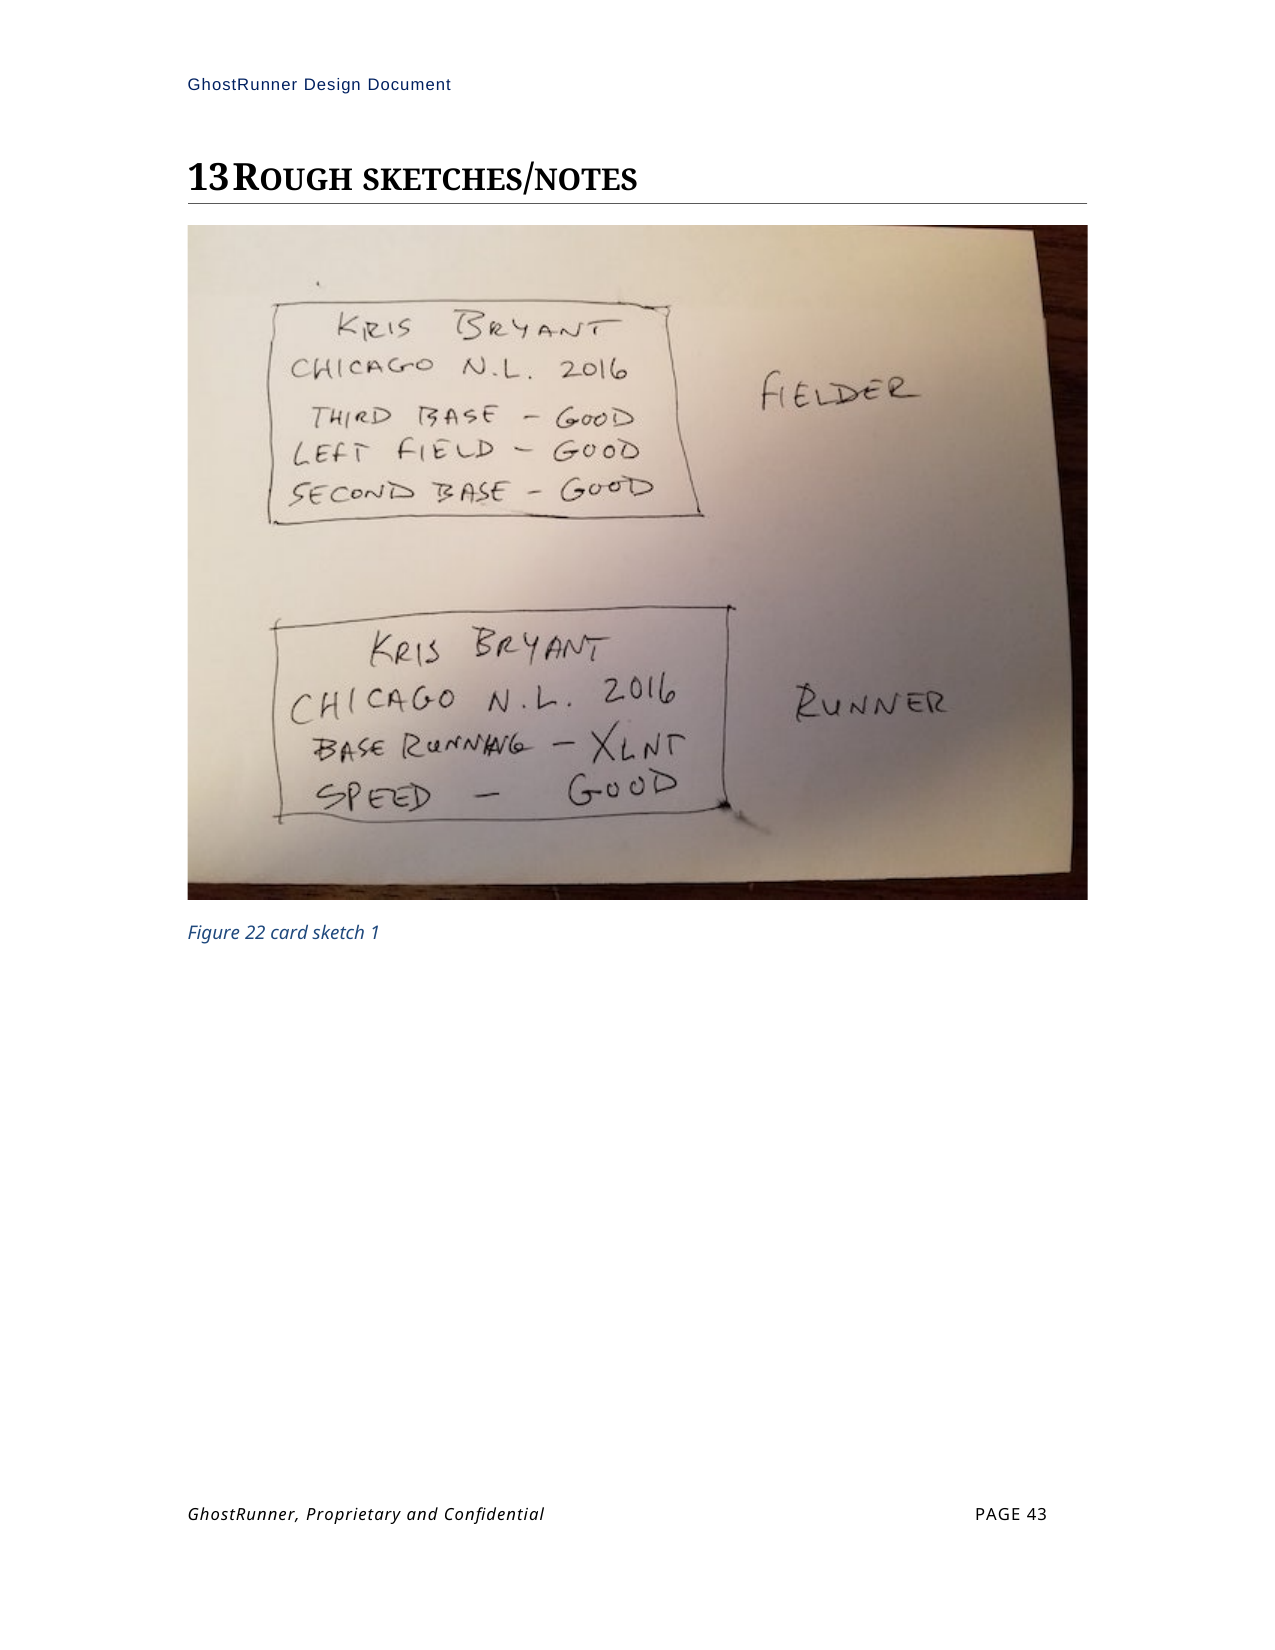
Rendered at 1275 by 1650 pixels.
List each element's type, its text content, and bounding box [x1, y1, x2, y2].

subtitle Rough sketches/notes [187, 150, 1087, 204]
text Figure card sketch 1 [187, 919, 1087, 944]
picture [187, 225, 1088, 900]
